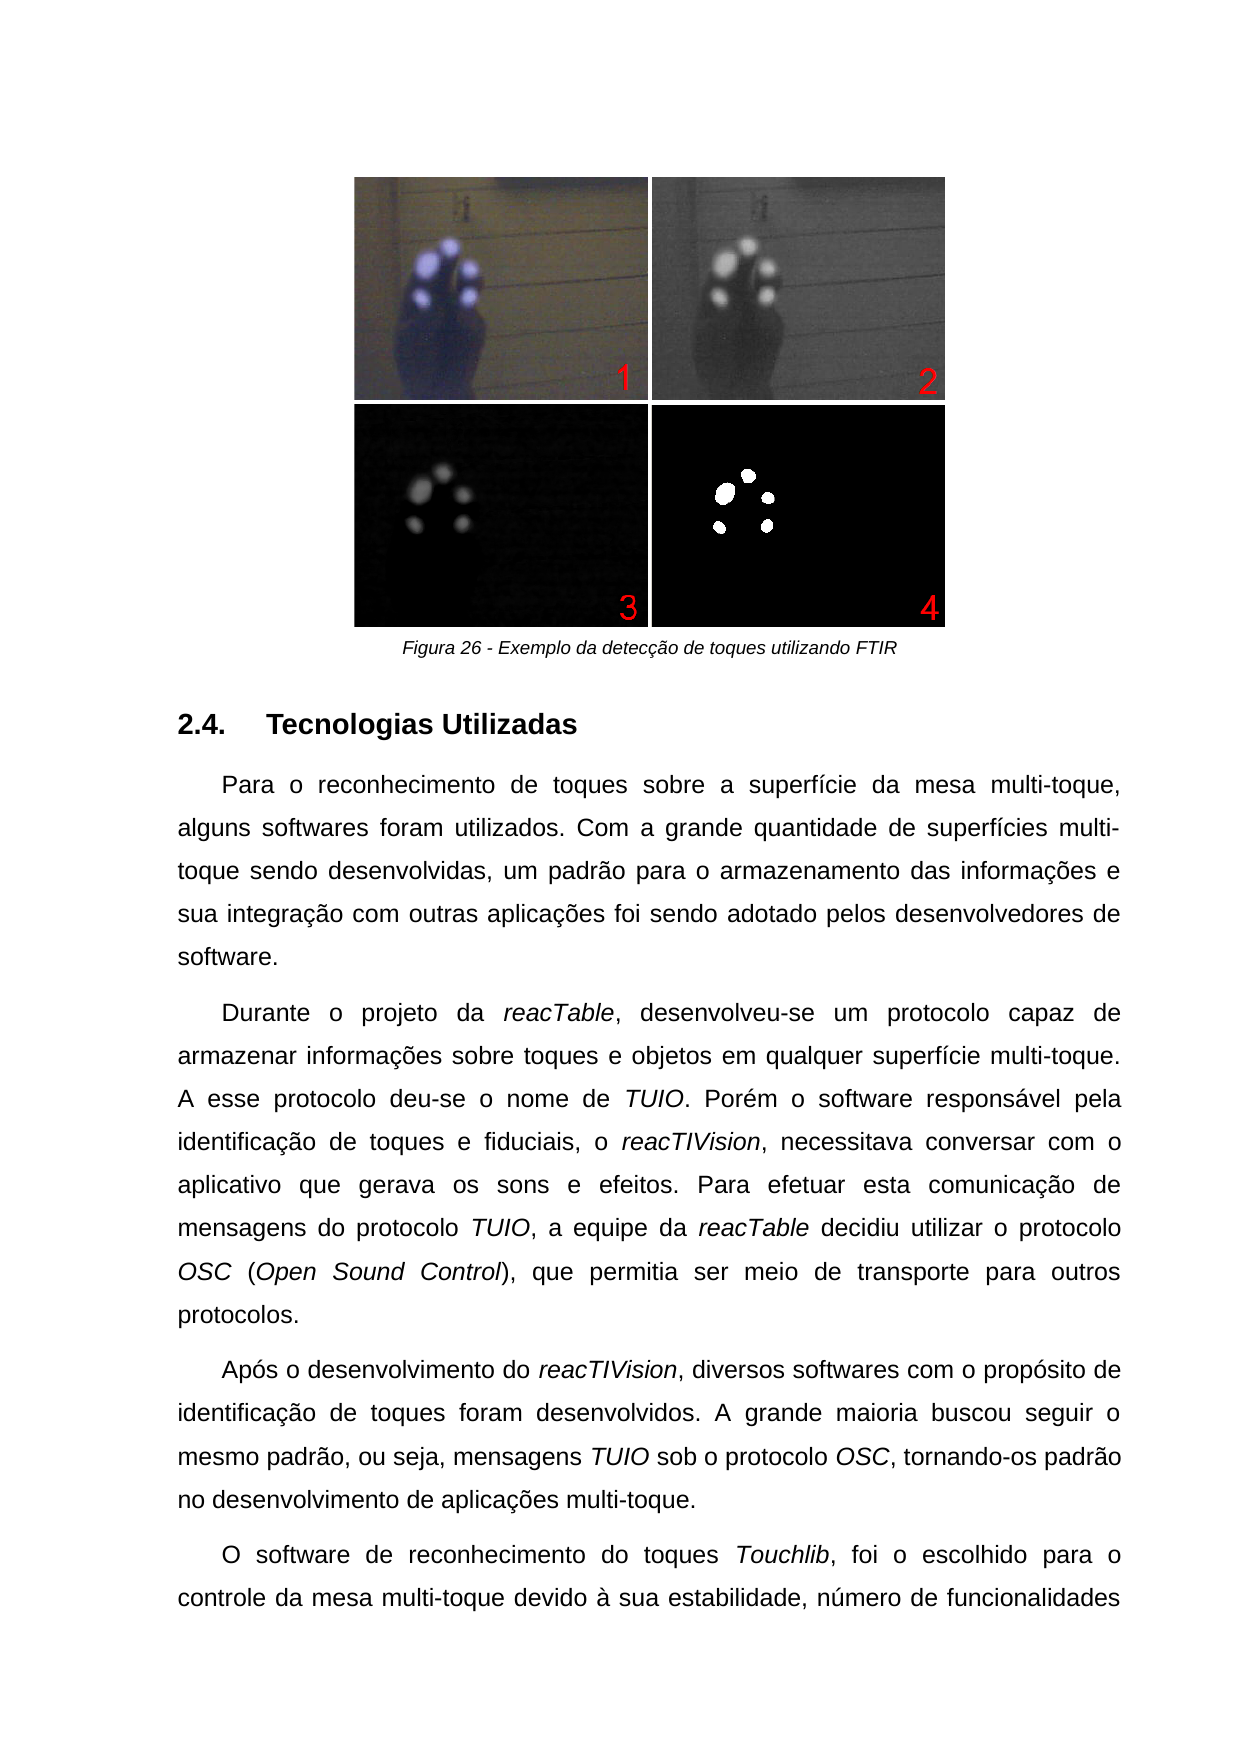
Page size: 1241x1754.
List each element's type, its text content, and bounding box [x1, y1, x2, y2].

picture [354, 177, 945, 627]
subtitle Tecnologias Utilizadas [177, 707, 1122, 740]
text Após o desenvolvimento do reacTIVision, diversos softwares com o propósito de identificação de toques foram desenvolvidos. A grande maioria buscou seguir o mesmo padrão, ou seja, mensagens TUIO sob o protocolo OSC, tornando-os padrão no desenvolvimento de aplicações multi-toque. [177, 1355, 1122, 1513]
text Para o reconhecimento de toques sobre a superfície da mesa multi-toque, alguns softwares foram utilizados. Com a grande quantidade de superfícies multi-toque sendo desenvolvidas, um padrão para o armazenamento das informações e sua integração com outras aplicações foi sendo adotado pelos desenvolvedores de software. [177, 769, 1122, 971]
text Durante o projeto da reacTable, desenvolveu-se um protocolo capaz de armazenar informações sobre toques e objetos em qualquer superfície multi-toque. A esse protocolo deu-se o nome de TUIO. Porém o software responsável pela identificação de toques e fiduciais, o reacTIVision, necessitava conversar com o aplicativo que gerava os sons e efeitos. Para efetuar esta comunicação de mensagens do protocolo TUIO, a equipe da reacTable decidiu utilizar o protocolo OSC (Open Sound Control), que permitia ser meio de transporte para outros protocolos. [177, 998, 1122, 1328]
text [177, 1540, 1122, 1612]
